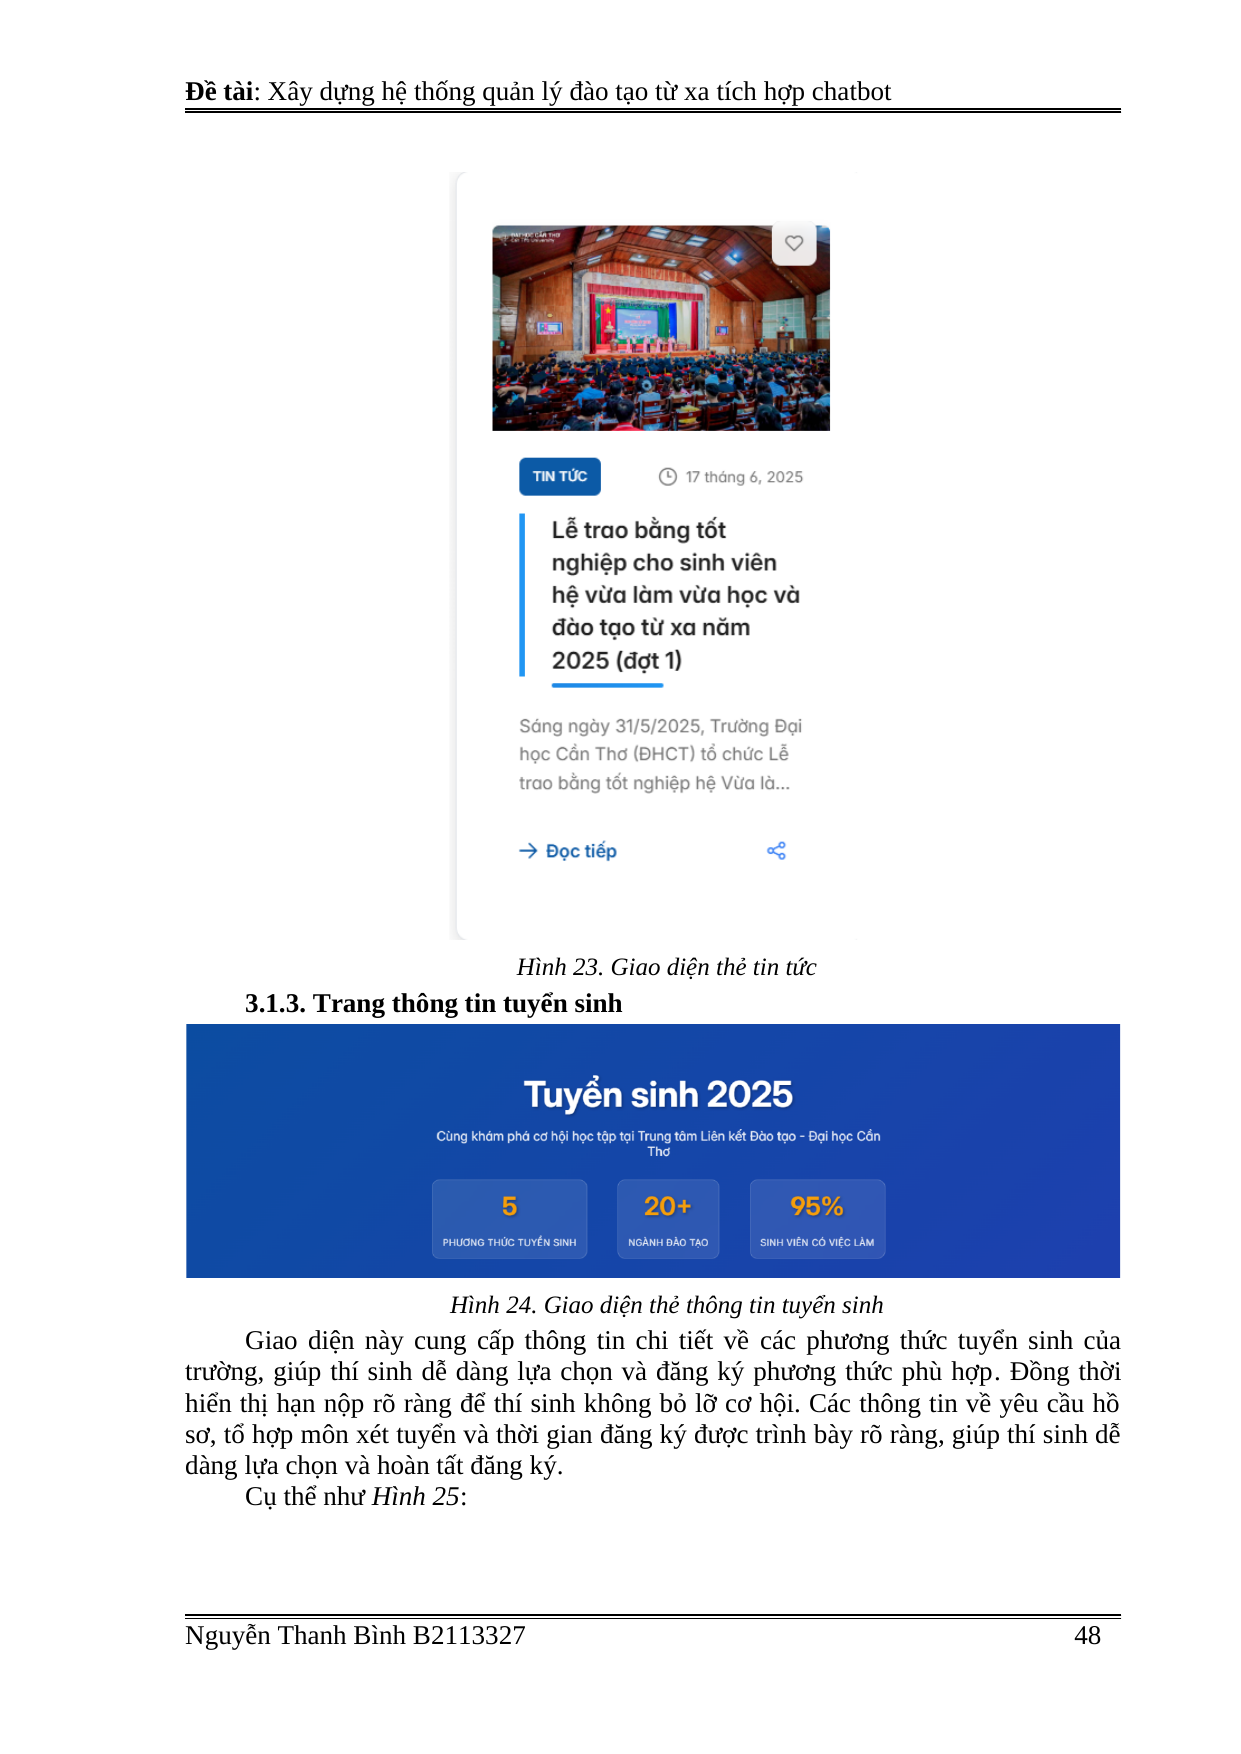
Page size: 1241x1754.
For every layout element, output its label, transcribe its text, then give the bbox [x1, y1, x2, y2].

picture [186, 1024, 1121, 1278]
picture [449, 172, 858, 940]
text Hình 23. Giao diện thẻ tin tức [185, 952, 1121, 981]
text Cụ thể như Hình 25: [185, 1480, 1121, 1511]
text Giao diện này cung cấp thông tin chi tiết về các phương thức tuyển sinh của trường, giúp thí sinh dễ dàng lựa chọn và đăng ký phương thức phù hợp. Đồng thời hiển thị hạn nộp rõ ràng để thí sinh không bỏ lỡ cơ hội. Các thông tin về yêu cầu hồ sơ, tổ hợp môn xét tuyển và thời gian đăng ký được trình bày rõ ràng, giúp thí sinh dễ dàng lựa chọn và hoàn tất đăng ký. [185, 1324, 1121, 1480]
subtitle 3.1.3. Trang thông tin tuyển sinh [185, 987, 1121, 1018]
text Hình 24. Giao diện thẻ thông tin tuyển sinh [185, 1290, 1121, 1319]
